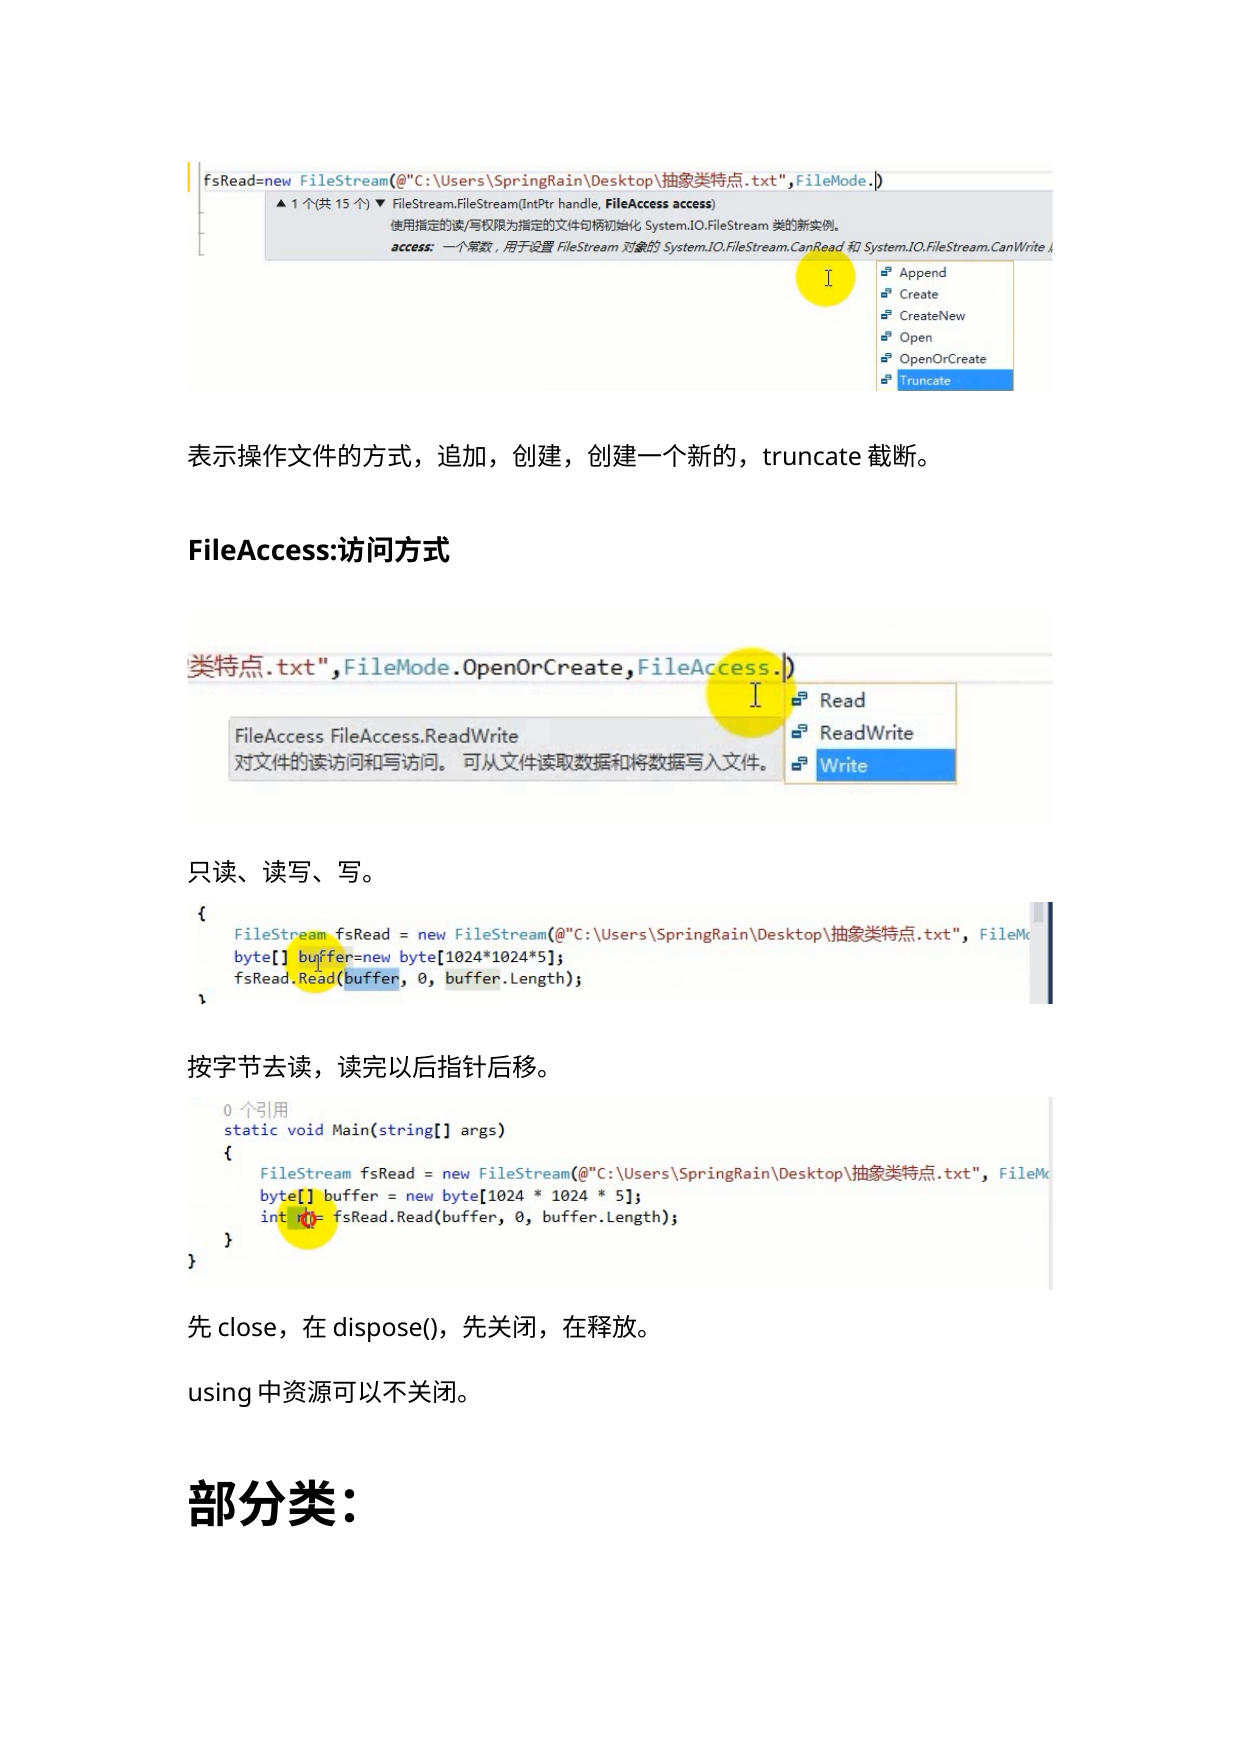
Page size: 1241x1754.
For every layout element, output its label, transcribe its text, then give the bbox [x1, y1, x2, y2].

picture [187, 902, 1053, 1004]
picture [187, 162, 1053, 391]
text 表示操作文件的方式，追加，创建，创建一个新的，truncate截断。 [187, 422, 1053, 487]
text 按字节去读，读完以后指针后移。 [187, 1033, 1053, 1097]
subtitle FileAccess:访问方式 [187, 516, 1053, 581]
picture [187, 610, 1053, 825]
text 只读、读写、写。 [187, 838, 1053, 902]
subtitle 部分类： [187, 1452, 1053, 1549]
text 先close，在dispose()，先关闭，在释放。 [187, 1293, 1053, 1358]
picture [187, 1097, 1053, 1290]
text using中资源可以不关闭。 [187, 1358, 1053, 1423]
